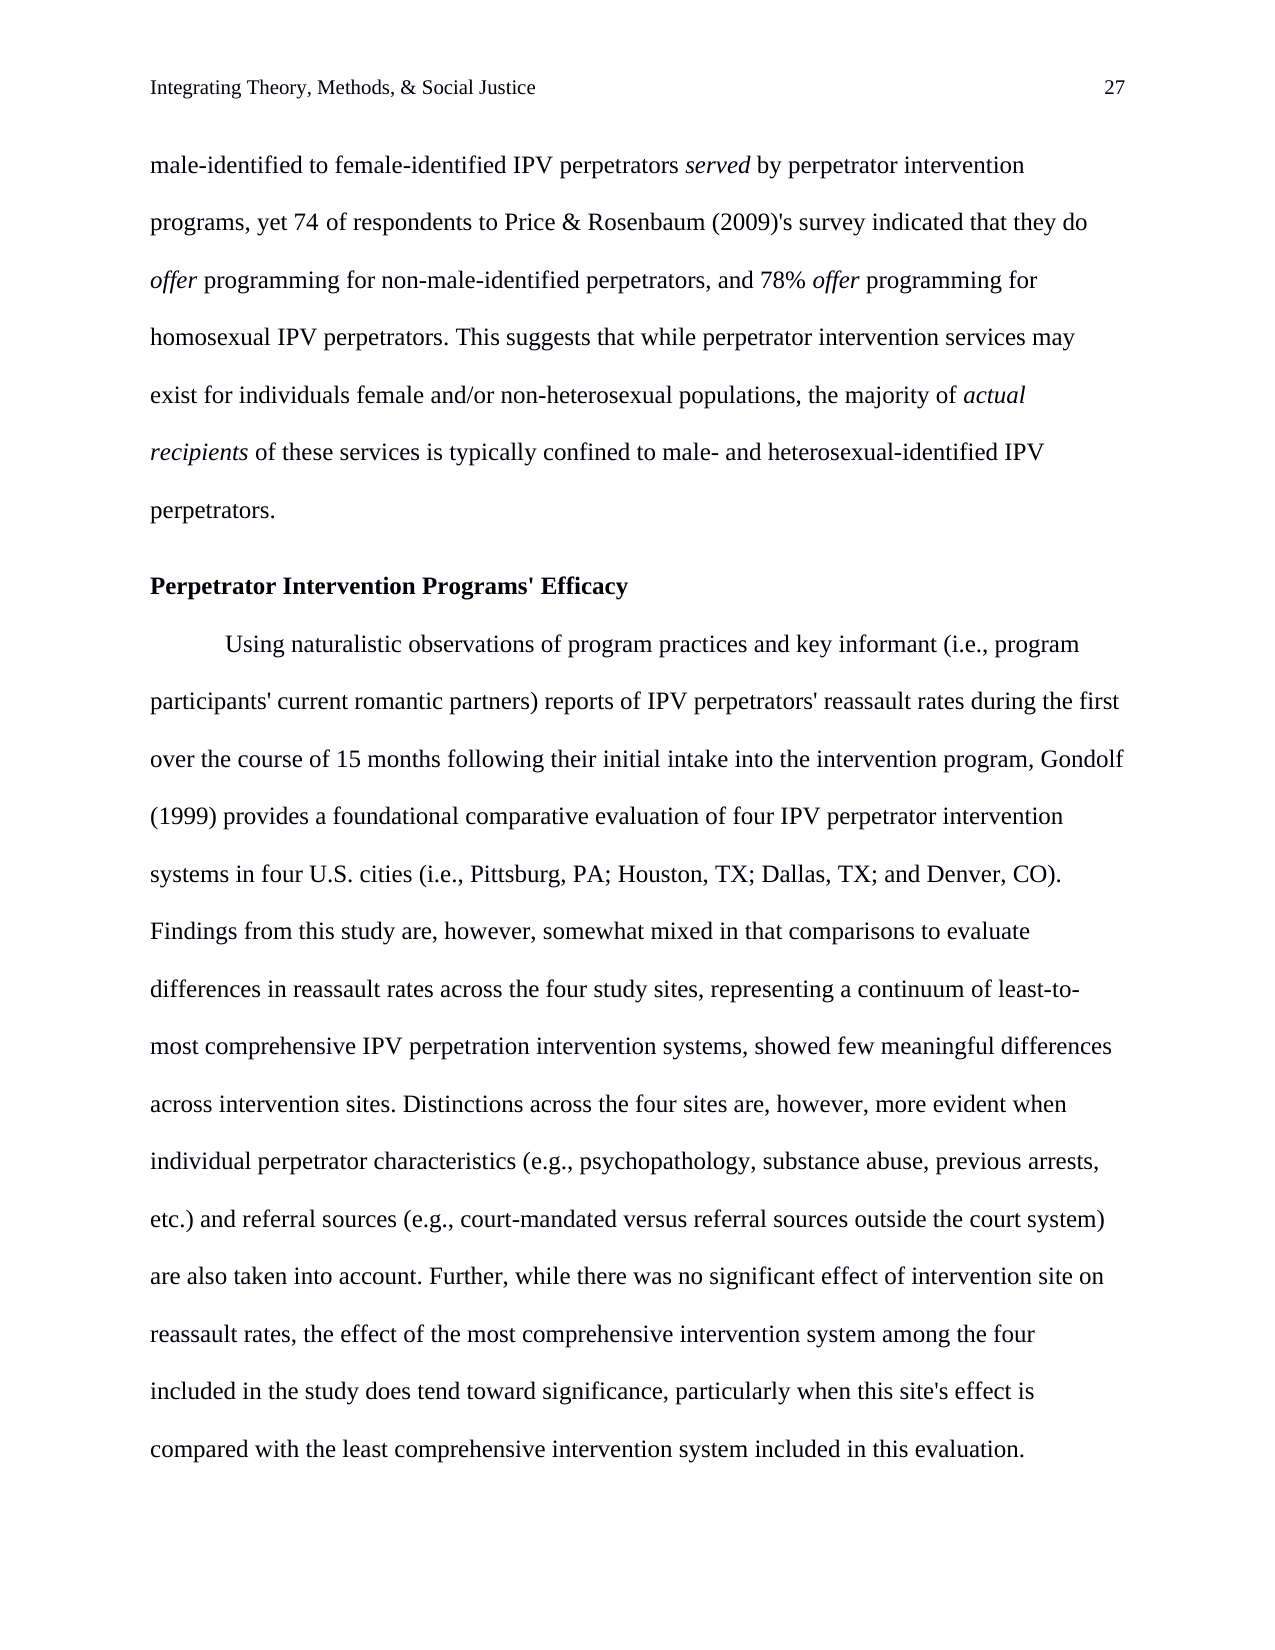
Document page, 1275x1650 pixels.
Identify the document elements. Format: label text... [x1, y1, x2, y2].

subtitle Perpetrator Intervention Programs' Efficacy [150, 571, 1125, 600]
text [150, 150, 1125, 524]
text Using naturalistic observations of program practices and key informant (i.e., program participants' current romantic partners) reports of IPV perpetrators' reassault rates during the first over the course of 15 months following their initial intake into the intervention program, Gondolf (1999) provides a foundational comparative evaluation of four IPV perpetrator intervention systems in four U.S. cities (i.e., Pittsburg, PA; Houston, TX; Dallas, TX; and Denver, CO). Findings from this study are, however, somewhat mixed in that comparisons to evaluate differences in reassault rates across the four study sites, representing a continuum of least-to-most comprehensive IPV perpetration intervention systems, showed few meaningful differences across intervention sites. Distinctions across the four sites are, however, more evident when individual perpetrator characteristics (e.g., psychopathology, substance abuse, previous arrests, etc.) and referral sources (e.g., court-mandated versus referral sources outside the court system) are also taken into account. Further, while there was no significant effect of intervention site on reassault rates, the effect of the most comprehensive intervention system among the four included in the study does tend toward significance, particularly when this site's effect is compared with the least comprehensive intervention system included in this evaluation. [150, 629, 1125, 1462]
